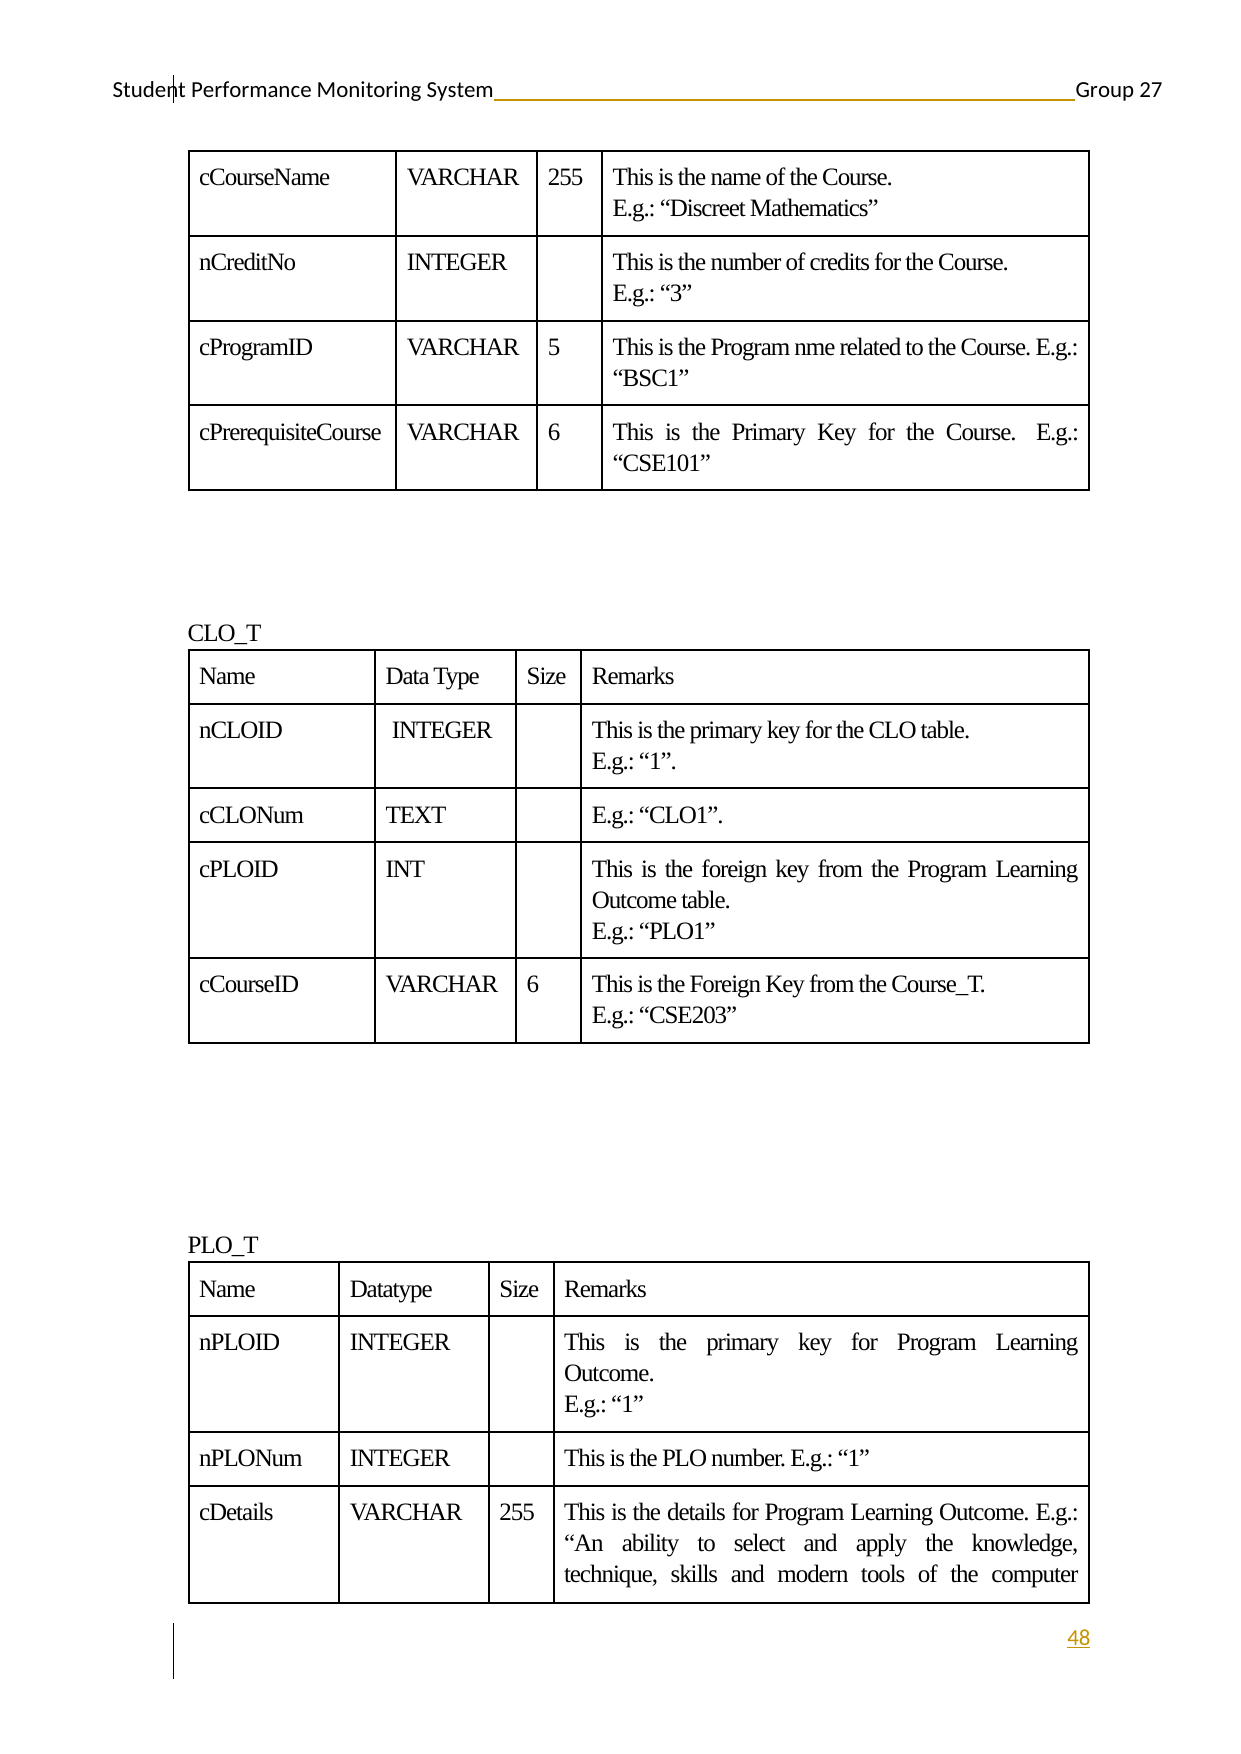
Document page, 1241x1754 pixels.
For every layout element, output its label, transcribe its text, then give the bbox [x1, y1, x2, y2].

table_cell 255 [490, 1487, 553, 1602]
table_cell VARCHAR [397, 152, 536, 235]
table_header Size [517, 651, 580, 702]
table_cell cDetails [190, 1487, 338, 1602]
table_cell INTEGER [376, 705, 515, 787]
table_cell nPLONum [190, 1433, 338, 1485]
table_cell [517, 843, 580, 957]
table_header Data Type [376, 651, 515, 702]
table_cell [490, 1317, 553, 1431]
table_cell cPrerequisiteCourse [190, 406, 395, 489]
table_cell VARCHAR [397, 322, 536, 404]
table_header Remarks [555, 1263, 1088, 1315]
table_cell nPLOID [190, 1317, 338, 1431]
text CLO_T [187, 618, 1090, 646]
table_cell cProgramID [190, 322, 395, 404]
table_cell This is the name of the Course. E.g.: “Discreet Mathematics” [603, 152, 1088, 235]
table_cell This is the Program nme related to the Course. E.g.: “BSC1” [603, 322, 1088, 404]
table_cell This is the Foreign Key from the Course_T. E.g.: “CSE203” [582, 959, 1088, 1042]
table_cell nCreditNo [190, 237, 395, 319]
table_cell 6 [538, 406, 601, 489]
table_cell This is the primary key for Program Learning Outcome. E.g.: “1” [555, 1317, 1088, 1431]
table_cell [517, 789, 580, 841]
table_cell E.g.: “CLO1”. [582, 789, 1088, 841]
table_cell INTEGER [340, 1433, 488, 1485]
table_cell 5 [538, 322, 601, 404]
table_header Name [190, 1263, 338, 1315]
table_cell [555, 1487, 1088, 1602]
table_cell This is the foreign key from the Program Learning Outcome table. E.g.: “PLO1” [582, 843, 1088, 957]
table_header Datatype [340, 1263, 488, 1315]
table_cell 6 [517, 959, 580, 1042]
table_cell nCLOID [190, 705, 374, 787]
table_cell cPLOID [190, 843, 374, 957]
table_header Remarks [582, 651, 1088, 702]
table_cell This is the primary key for the CLO table. E.g.: “1”. [582, 705, 1088, 787]
table_cell cCourseName [190, 152, 395, 235]
table_header Size [490, 1263, 553, 1315]
table_cell This is the number of credits for the Course. E.g.: “3” [603, 237, 1088, 319]
table_cell 255 [538, 152, 601, 235]
table_cell This is the PLO number. E.g.: “1” [555, 1433, 1088, 1485]
table_header Name [190, 651, 374, 702]
table_cell [517, 705, 580, 787]
table_cell TEXT [376, 789, 515, 841]
table_cell VARCHAR [397, 406, 536, 489]
table_cell [538, 237, 601, 319]
table_cell cCourseID [190, 959, 374, 1042]
table_cell cCLONum [190, 789, 374, 841]
table_cell VARCHAR [340, 1487, 488, 1602]
text PLO_T [187, 1230, 1090, 1259]
table_cell INTEGER [340, 1317, 488, 1431]
table_cell VARCHAR [376, 959, 515, 1042]
table_cell This is the Primary Key for the Course. E.g.: “CSE101” [603, 406, 1088, 489]
table_cell [490, 1433, 553, 1485]
table_cell INTEGER [397, 237, 536, 319]
table_cell INT [376, 843, 515, 957]
